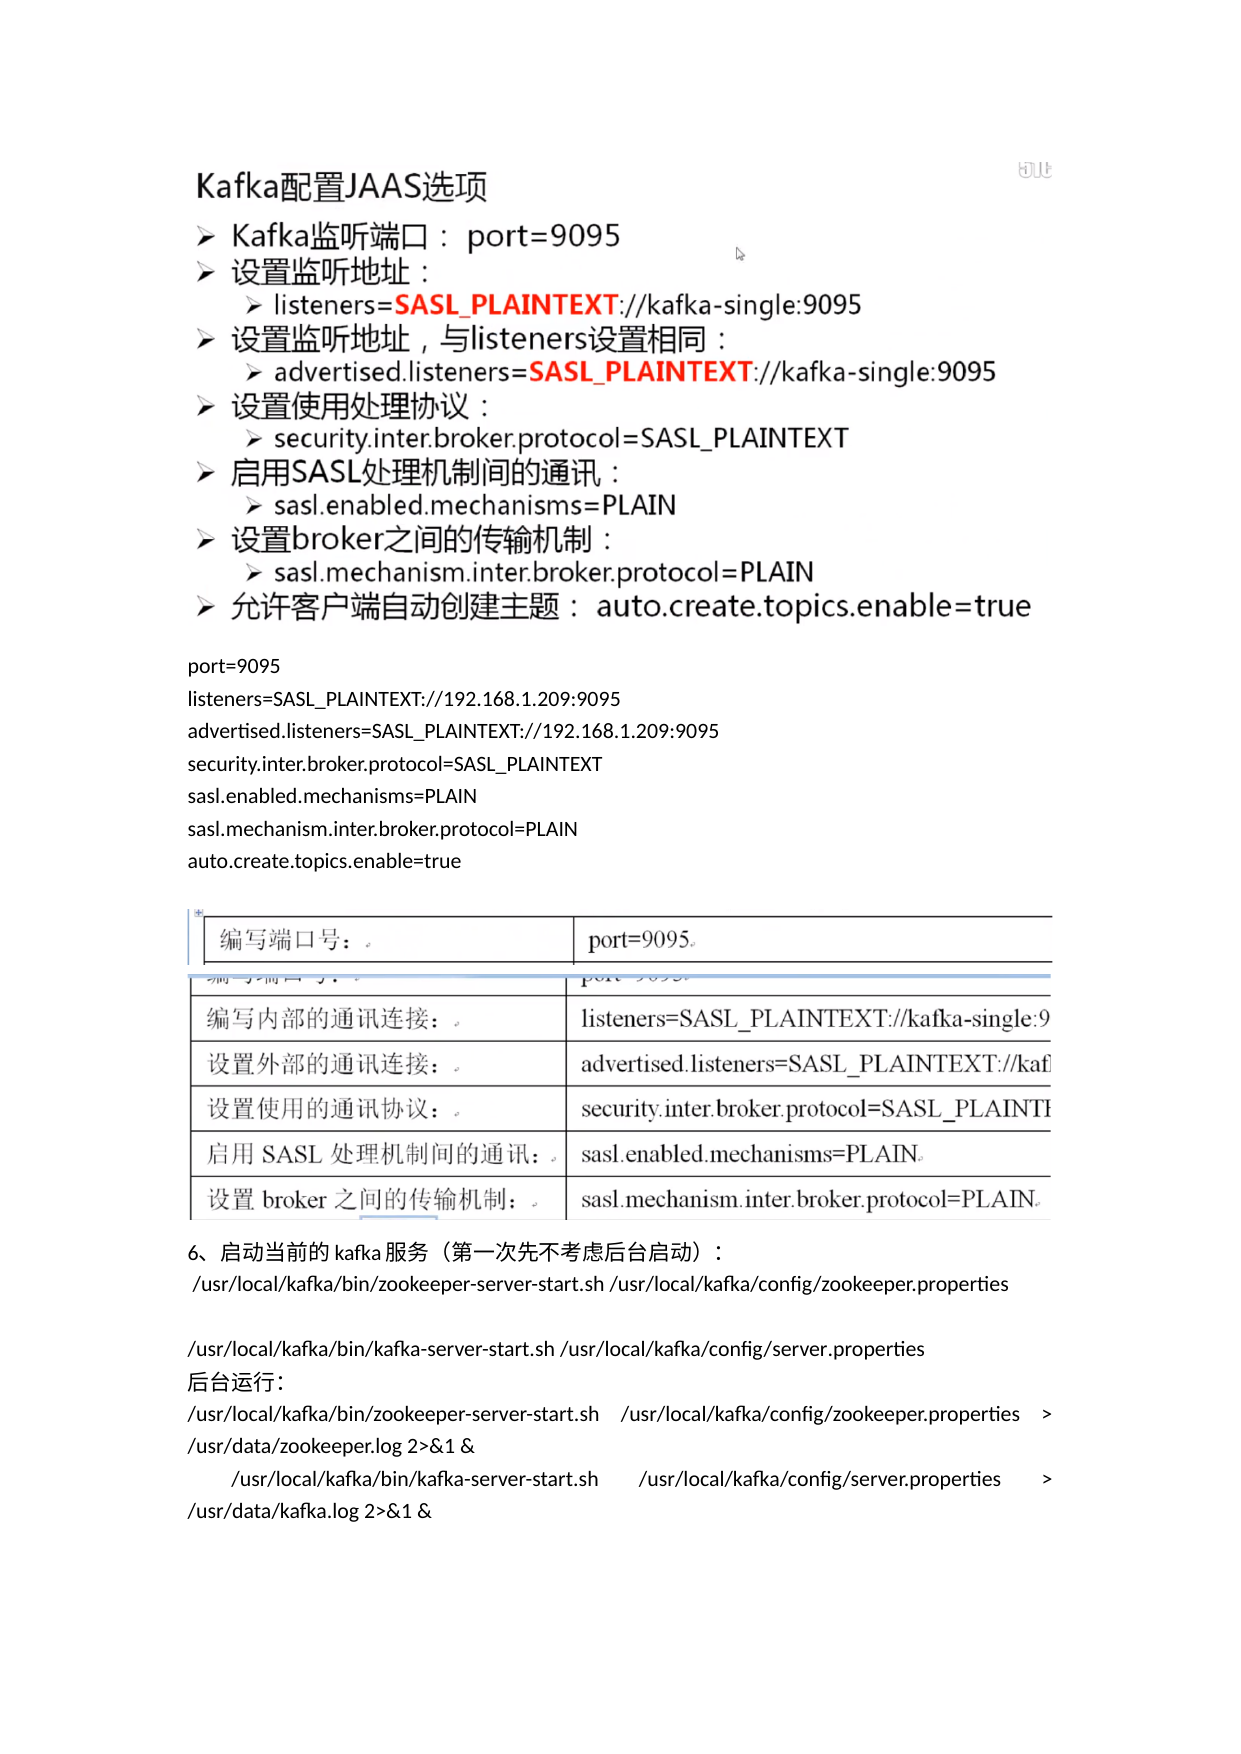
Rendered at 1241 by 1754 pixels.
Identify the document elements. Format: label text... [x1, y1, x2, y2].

picture [187, 974, 1051, 1220]
list auto.create.topics.enable=true [187, 844, 1053, 877]
list sasl.mechanism.inter.broker.protocol=PLAIN [187, 812, 1053, 844]
list /usr/local/kafka/bin/kafka-server-start.sh /usr/local/kafka/config/server.properties [187, 1332, 1053, 1364]
list listeners=SASL_PLAINTEXT://192.168.1.209:9095 [187, 682, 1053, 714]
list sasl.enabled.mechanisms=PLAIN [187, 779, 1053, 812]
list advertised.listeners=SASL_PLAINTEXT://192.168.1.209:9095 [187, 714, 1053, 747]
picture [187, 909, 1053, 965]
list /usr/local/kafka/bin/zookeeper-server-start.sh /usr/local/kafka/config/zookeeper.properties [187, 1267, 1053, 1299]
list port=9095 [187, 649, 1053, 682]
list 6、启动当前的kafka服务（第一次先不考虑后台启动）： [187, 1234, 1053, 1267]
picture [187, 162, 1052, 626]
list /usr/local/kafka/bin/zookeeper-server-start.sh /usr/local/kafka/config/zookeeper.properties > /usr/data/zookeeper.log 2>&1 & [187, 1397, 1053, 1462]
list security.inter.broker.protocol=SASL_PLAINTEXT [187, 747, 1053, 779]
list 后台运行： [187, 1364, 1053, 1397]
list /usr/local/kafka/bin/kafka-server-start.sh /usr/local/kafka/config/server.properties > /usr/data/kafka.log 2>&1 & [187, 1462, 1053, 1527]
